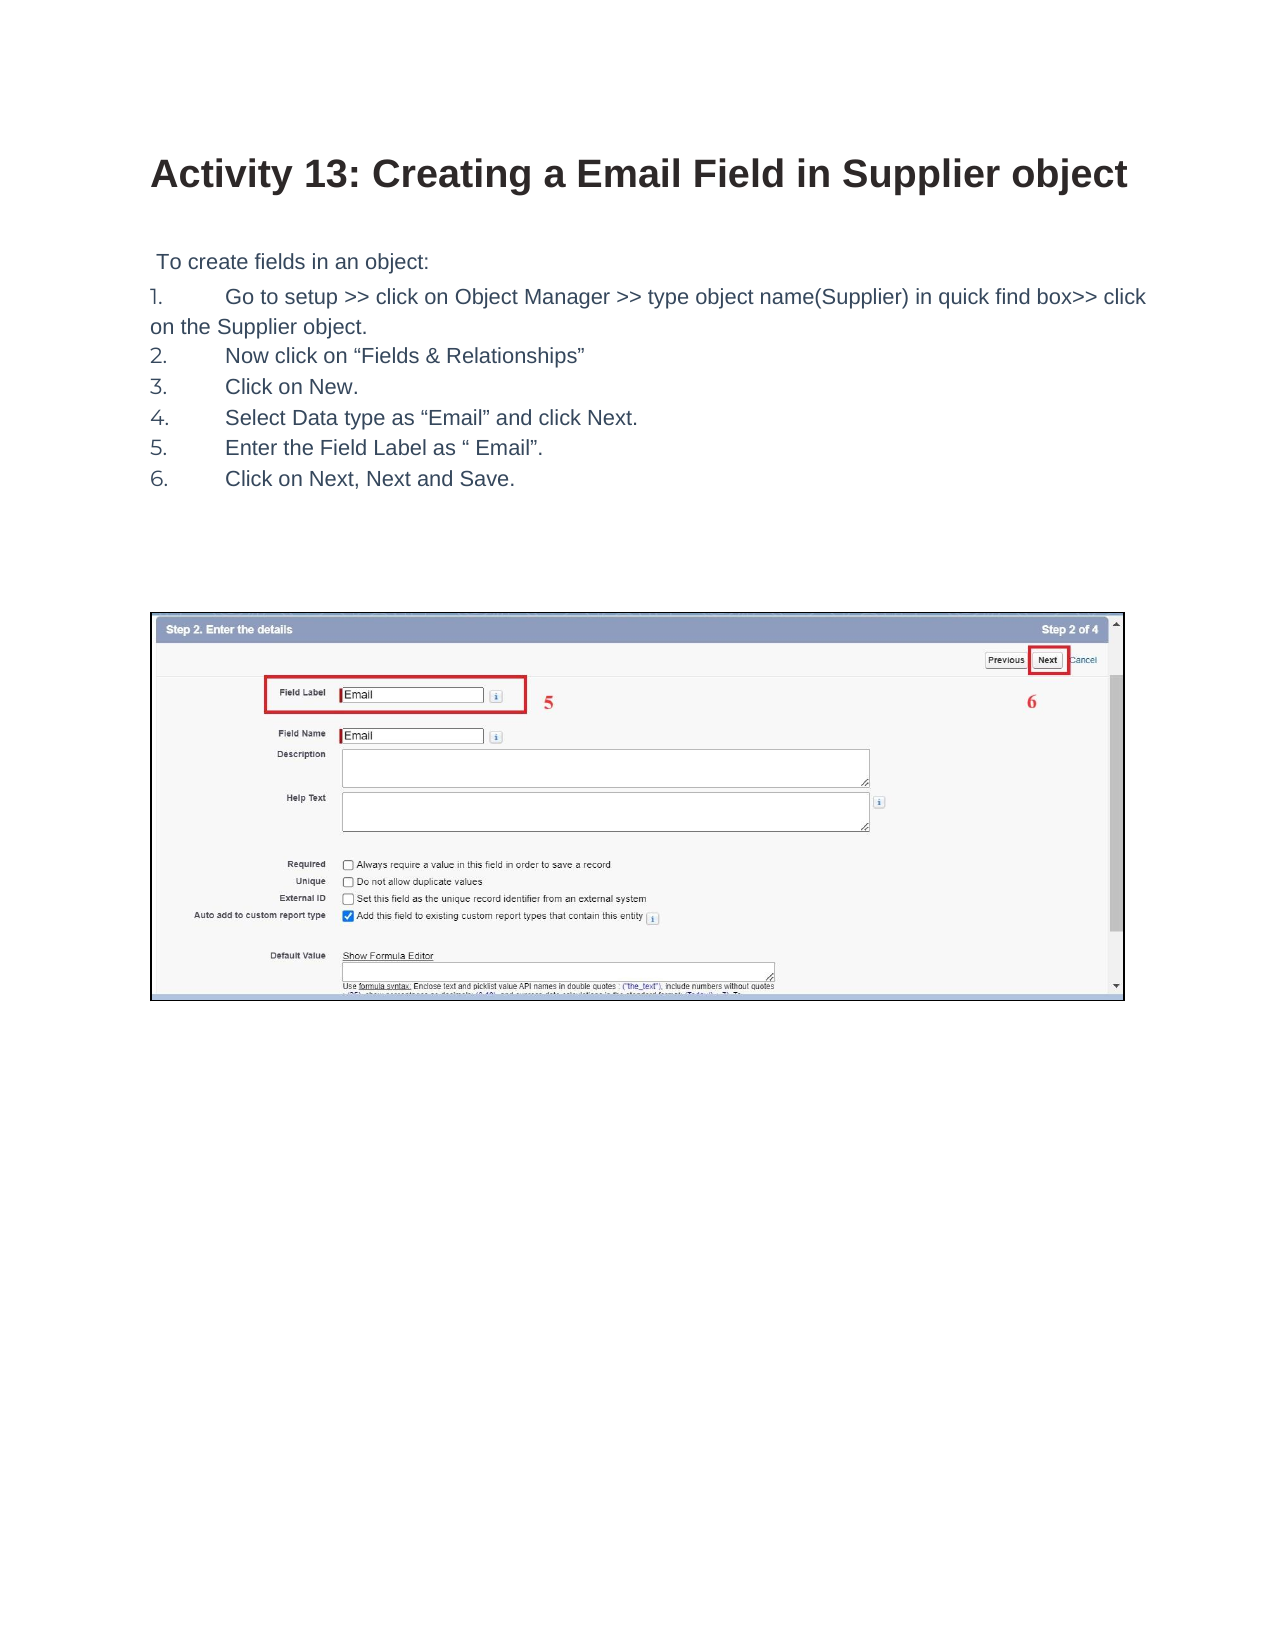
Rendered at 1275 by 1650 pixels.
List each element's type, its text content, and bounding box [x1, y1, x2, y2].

list Click on Next, Next and Save. [150, 465, 1148, 492]
list Select Data type as “Email” and click Next. [150, 404, 1148, 431]
subtitle Activity 13: Creating a Email Field in Supplier object [150, 150, 1148, 196]
list Enter the Field Label as “ Email”. [150, 435, 1148, 461]
list Click on New. [150, 373, 1148, 400]
text To create fields in an object: [150, 249, 1167, 274]
list Now click on “Fields & Relationships” [150, 343, 1148, 369]
picture [152, 613, 1123, 1000]
list Go to setup >> click on Object Manager >> type object name(Supplier) in quick find box>> click on the Supplier object. [150, 283, 1148, 339]
